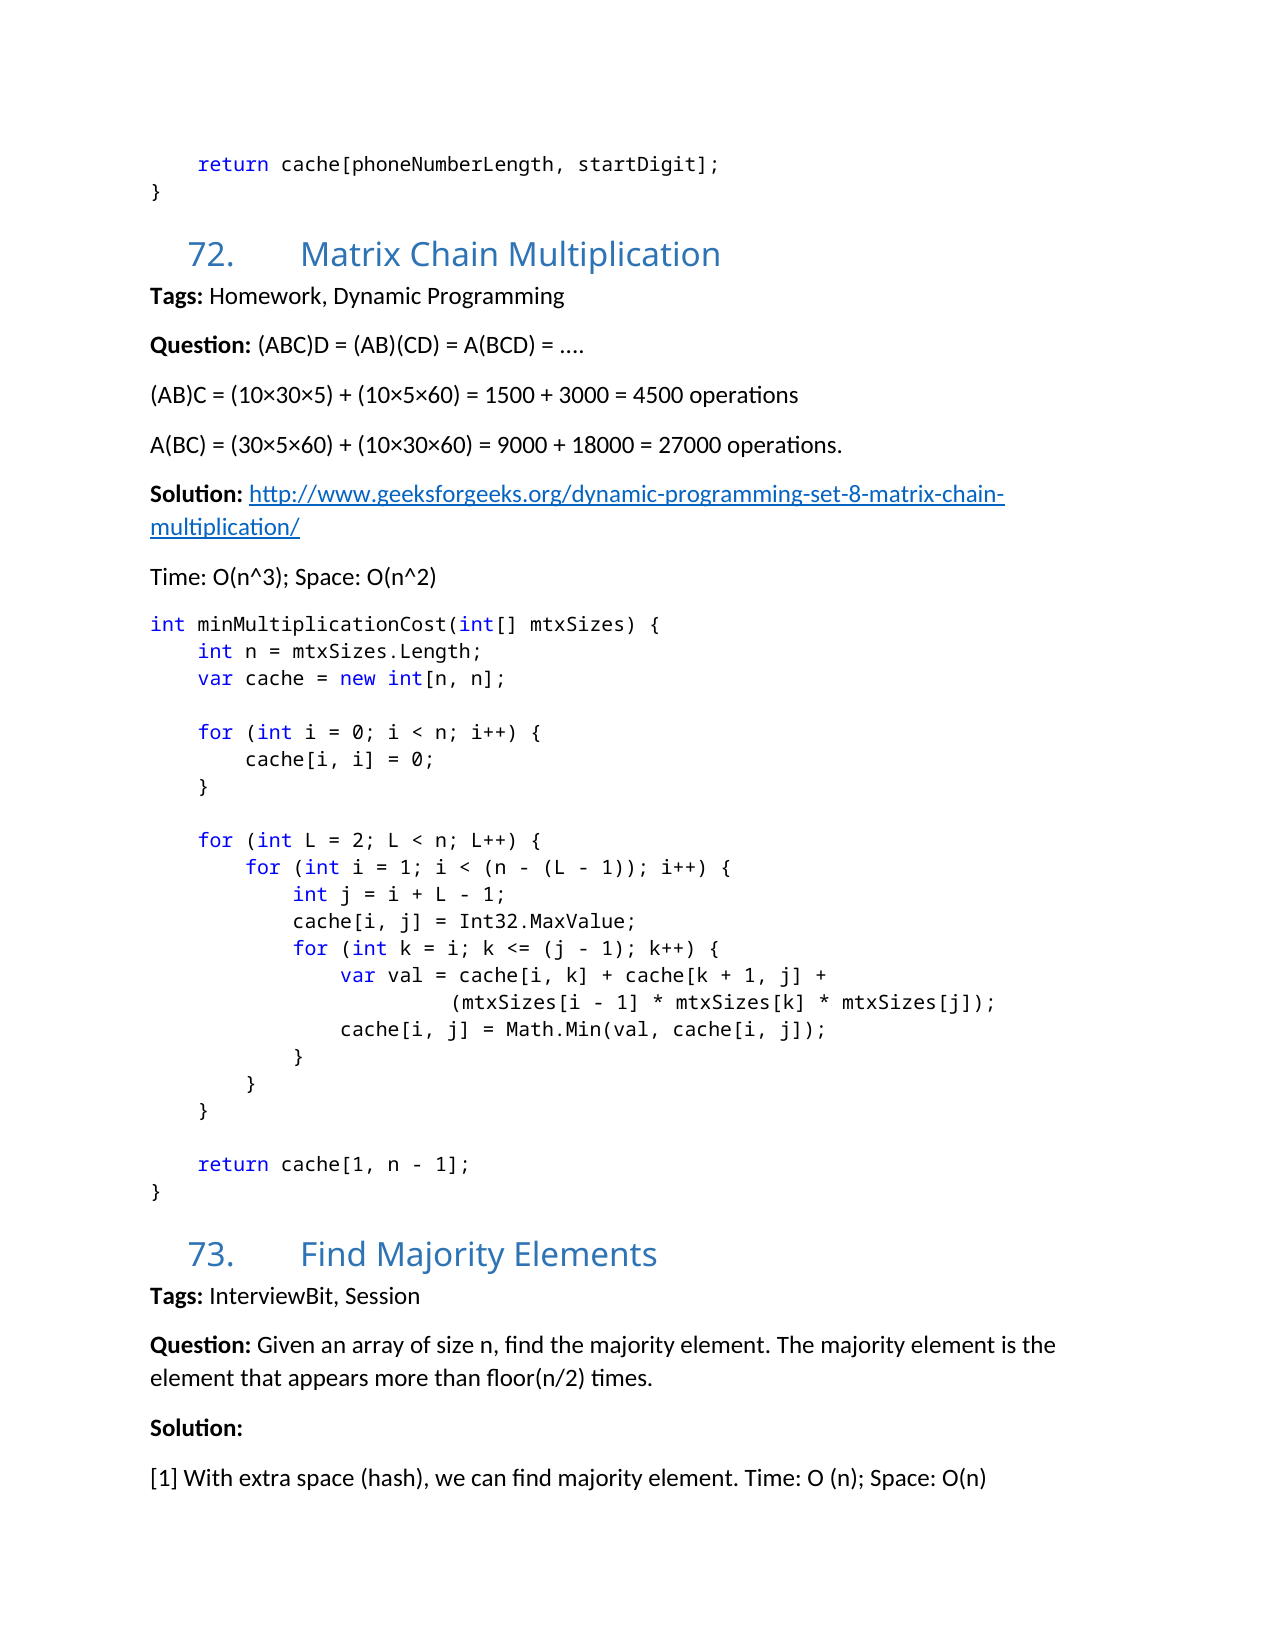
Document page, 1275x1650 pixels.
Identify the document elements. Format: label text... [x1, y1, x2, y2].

text Tags: Homework, Dynamic Programming [150, 280, 1125, 311]
text (AB)C = (10×30×5) + (10×5×60) = 1500 + 3000 = 4500 operations [150, 379, 1125, 410]
text var cache = new int[n, n]; [150, 664, 1125, 691]
text (mtxSizes[i - 1] * mtxSizes[k] * mtxSizes[j]); [375, 988, 1125, 1015]
text } [150, 177, 1125, 204]
subtitle Matrix Chain Multiplication [187, 231, 1125, 276]
text [1] With extra space (hash), we can find majority element. Time: O (n); Space: O(n) [150, 1462, 1125, 1492]
text int j = i + L - 1; [150, 880, 1125, 907]
text Question: (ABC)D = (AB)(CD) = A(BCD) = .... [150, 329, 1125, 360]
text int minMultiplicationCost(int[] mtxSizes) { [150, 610, 1125, 637]
text } [150, 1042, 1125, 1069]
text int n = mtxSizes.Length; [150, 637, 1125, 664]
text } [150, 772, 1125, 799]
text for (int L = 2; L < n; L++) { [150, 826, 1125, 853]
text Solution: [150, 1412, 1125, 1443]
text return cache[1, n - 1]; [150, 1150, 1125, 1177]
text } [150, 1096, 1125, 1123]
text cache[i, j] = Math.Min(val, cache[i, j]); [150, 1015, 1125, 1042]
text } [150, 1069, 1125, 1096]
text cache[i, j] = Int32.MaxValue; [150, 907, 1125, 934]
text } [150, 1177, 1125, 1204]
text cache[i, i] = 0; [150, 745, 1125, 772]
text Tags: InterviewBit, Session [150, 1280, 1125, 1311]
text return cache[phoneNumberLength, startDigit]; [150, 150, 1125, 177]
text Question: Given an array of size n, find the majority element. The majority element is the element that appears more than floor(n/2) times. [150, 1329, 1125, 1393]
text for (int i = 0; i < n; i++) { [150, 718, 1125, 745]
text Time: O(n^3); Space: O(n^2) [150, 561, 1125, 591]
text Solution: http://www.geeksforgeeks.org/dynamic-programming-set-8-matrix-chain-multiplication/ [150, 478, 1125, 542]
text var val = cache[i, k] + cache[k + 1, j] + [150, 961, 1125, 988]
text for (int i = 1; i < (n - (L - 1)); i++) { [150, 853, 1125, 880]
subtitle Find Majority Elements [187, 1231, 1125, 1276]
text for (int k = i; k <= (j - 1); k++) { [150, 934, 1125, 961]
text A(BC) = (30×5×60) + (10×30×60) = 9000 + 18000 = 27000 operations. [150, 429, 1125, 459]
